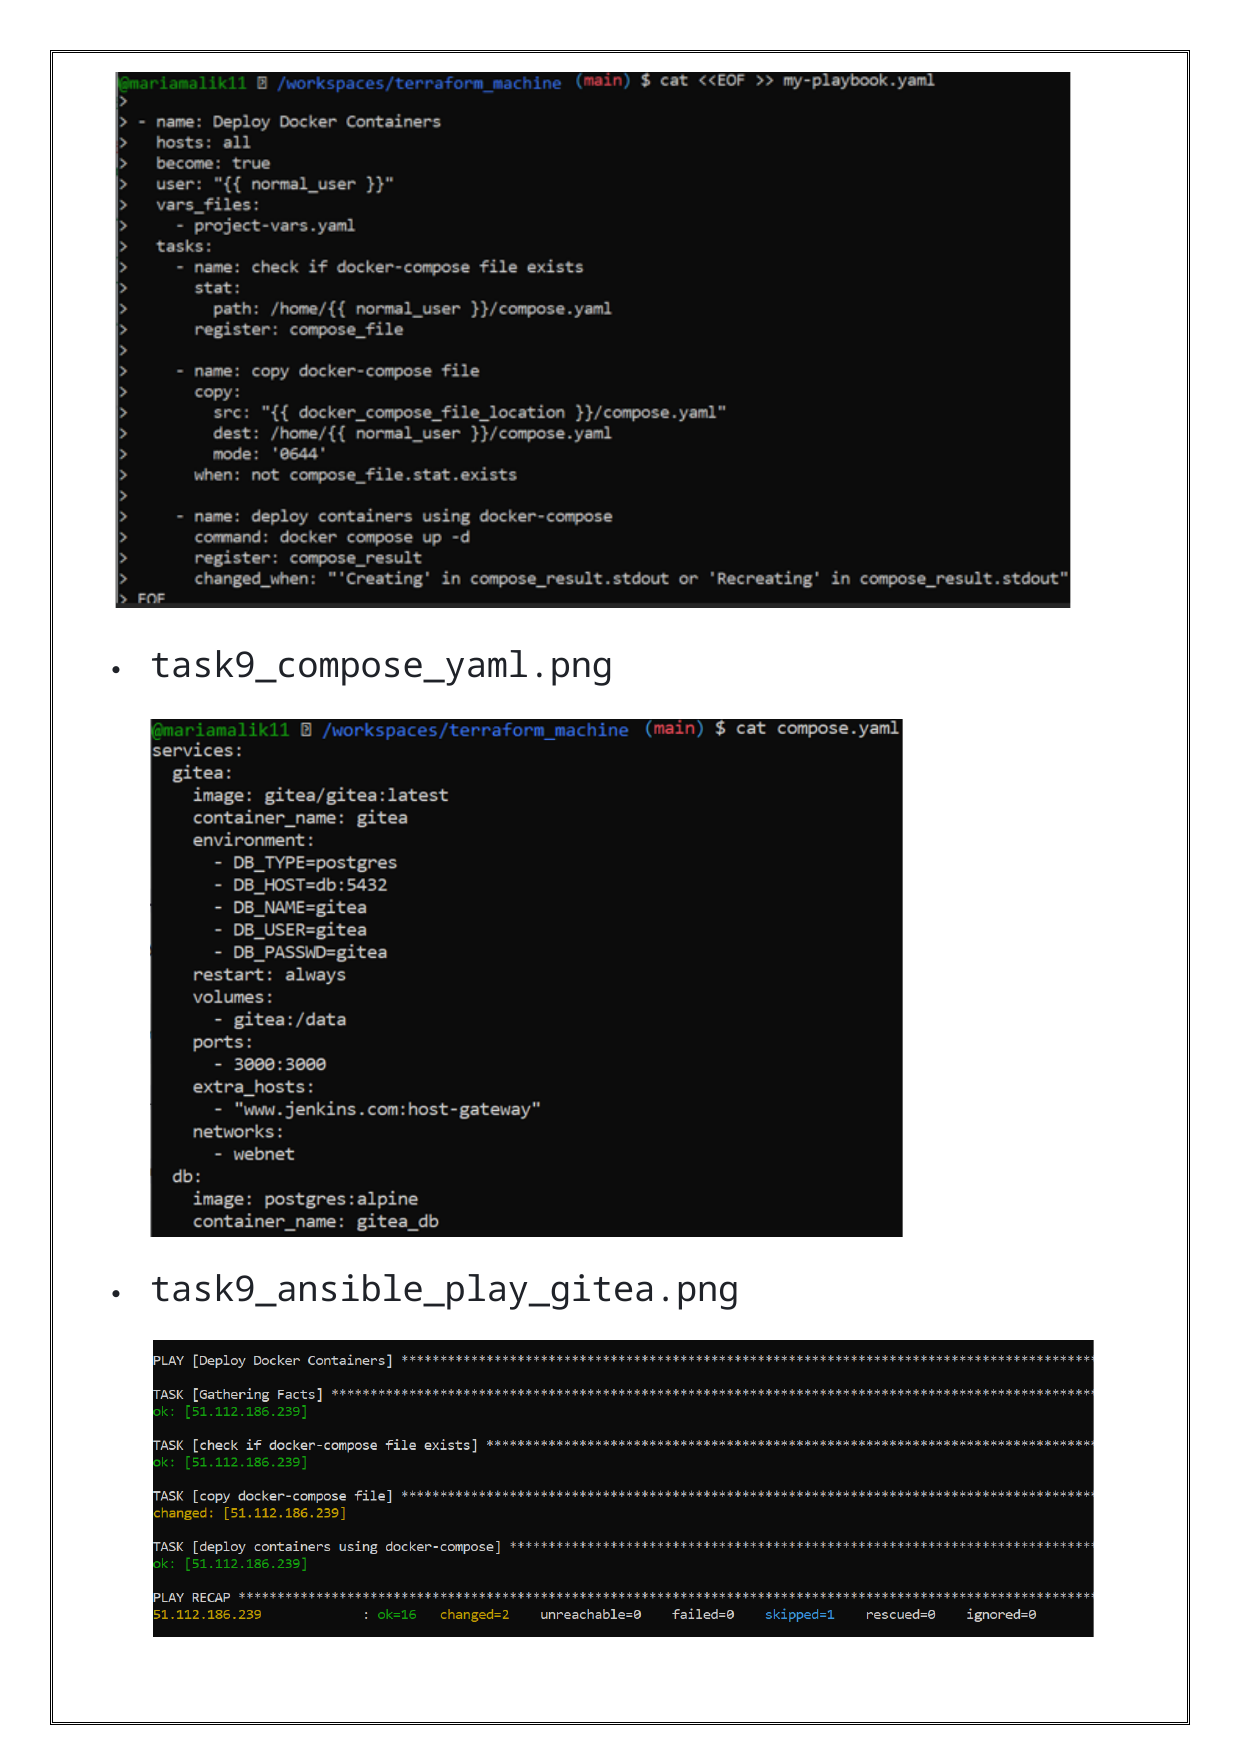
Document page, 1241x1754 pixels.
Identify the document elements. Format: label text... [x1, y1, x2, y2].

list task9_compose_yaml.png [112, 639, 1181, 687]
list task9_ansible_play_gitea.png [112, 1263, 1181, 1312]
picture [150, 719, 903, 1237]
picture [153, 1340, 1094, 1637]
picture [115, 72, 1071, 608]
